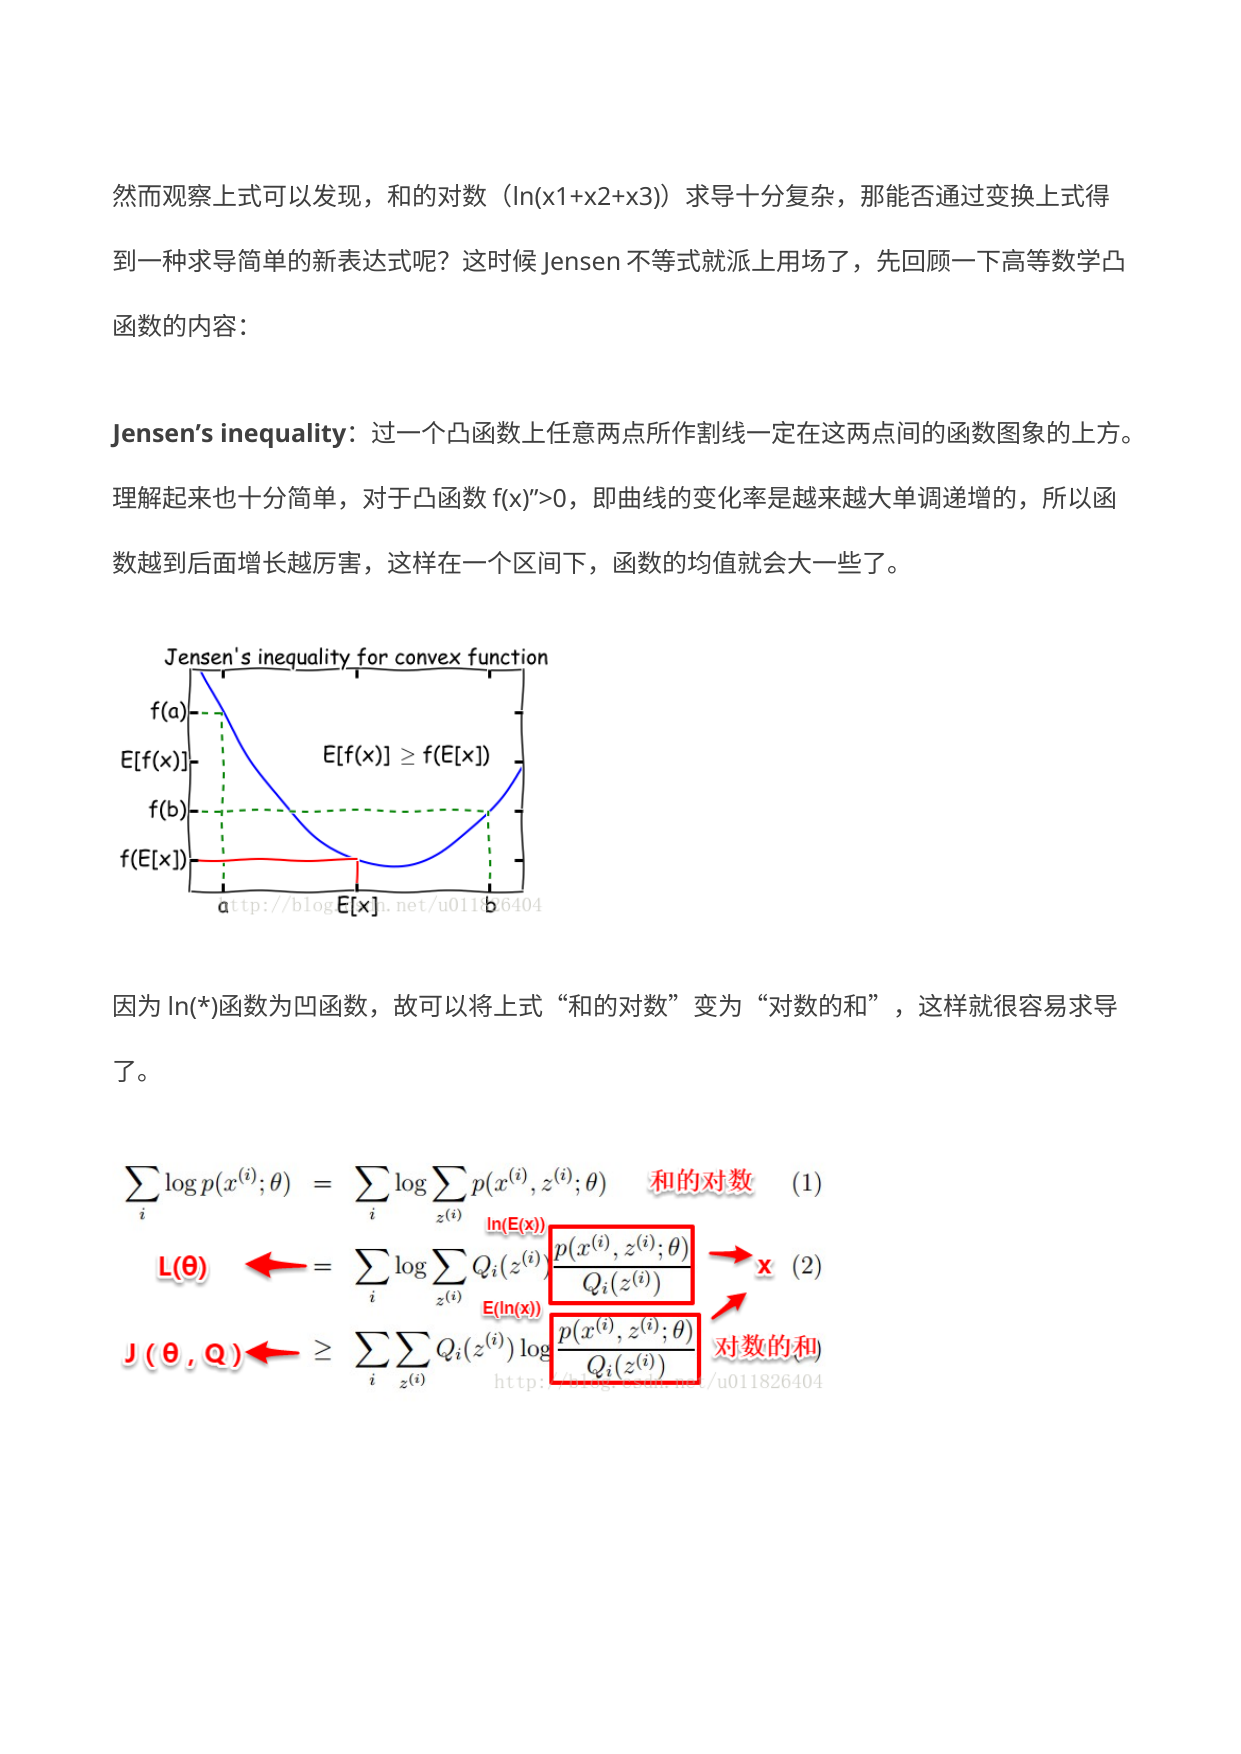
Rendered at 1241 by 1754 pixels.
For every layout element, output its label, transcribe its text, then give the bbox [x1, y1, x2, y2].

text Jensen’s inequality：过一个凸函数上任意两点所作割线一定在这两点间的函数图象的上方。理解起来也十分简单，对于凸函数f(x)”>0，即曲线的变化率是越来越大单调递增的，所以函数越到后面增长越厉害，这样在一个区间下，函数的均值就会大一些了。 [112, 399, 1128, 594]
picture [112, 641, 554, 926]
text 然而观察上式可以发现，和的对数（ln(x1+x2+x3)）求导十分复杂，那能否通过变换上式得到一种求导简单的新表达式呢？这时候 Jensen不等式就派上用场了，先回顾一下高等数学凸函数的内容： [112, 162, 1128, 357]
text 因为ln(*)函数为凹函数，故可以将上式“和的对数”变为“对数的和”，这样就很容易求导了。 [112, 972, 1128, 1102]
picture [112, 1146, 836, 1403]
